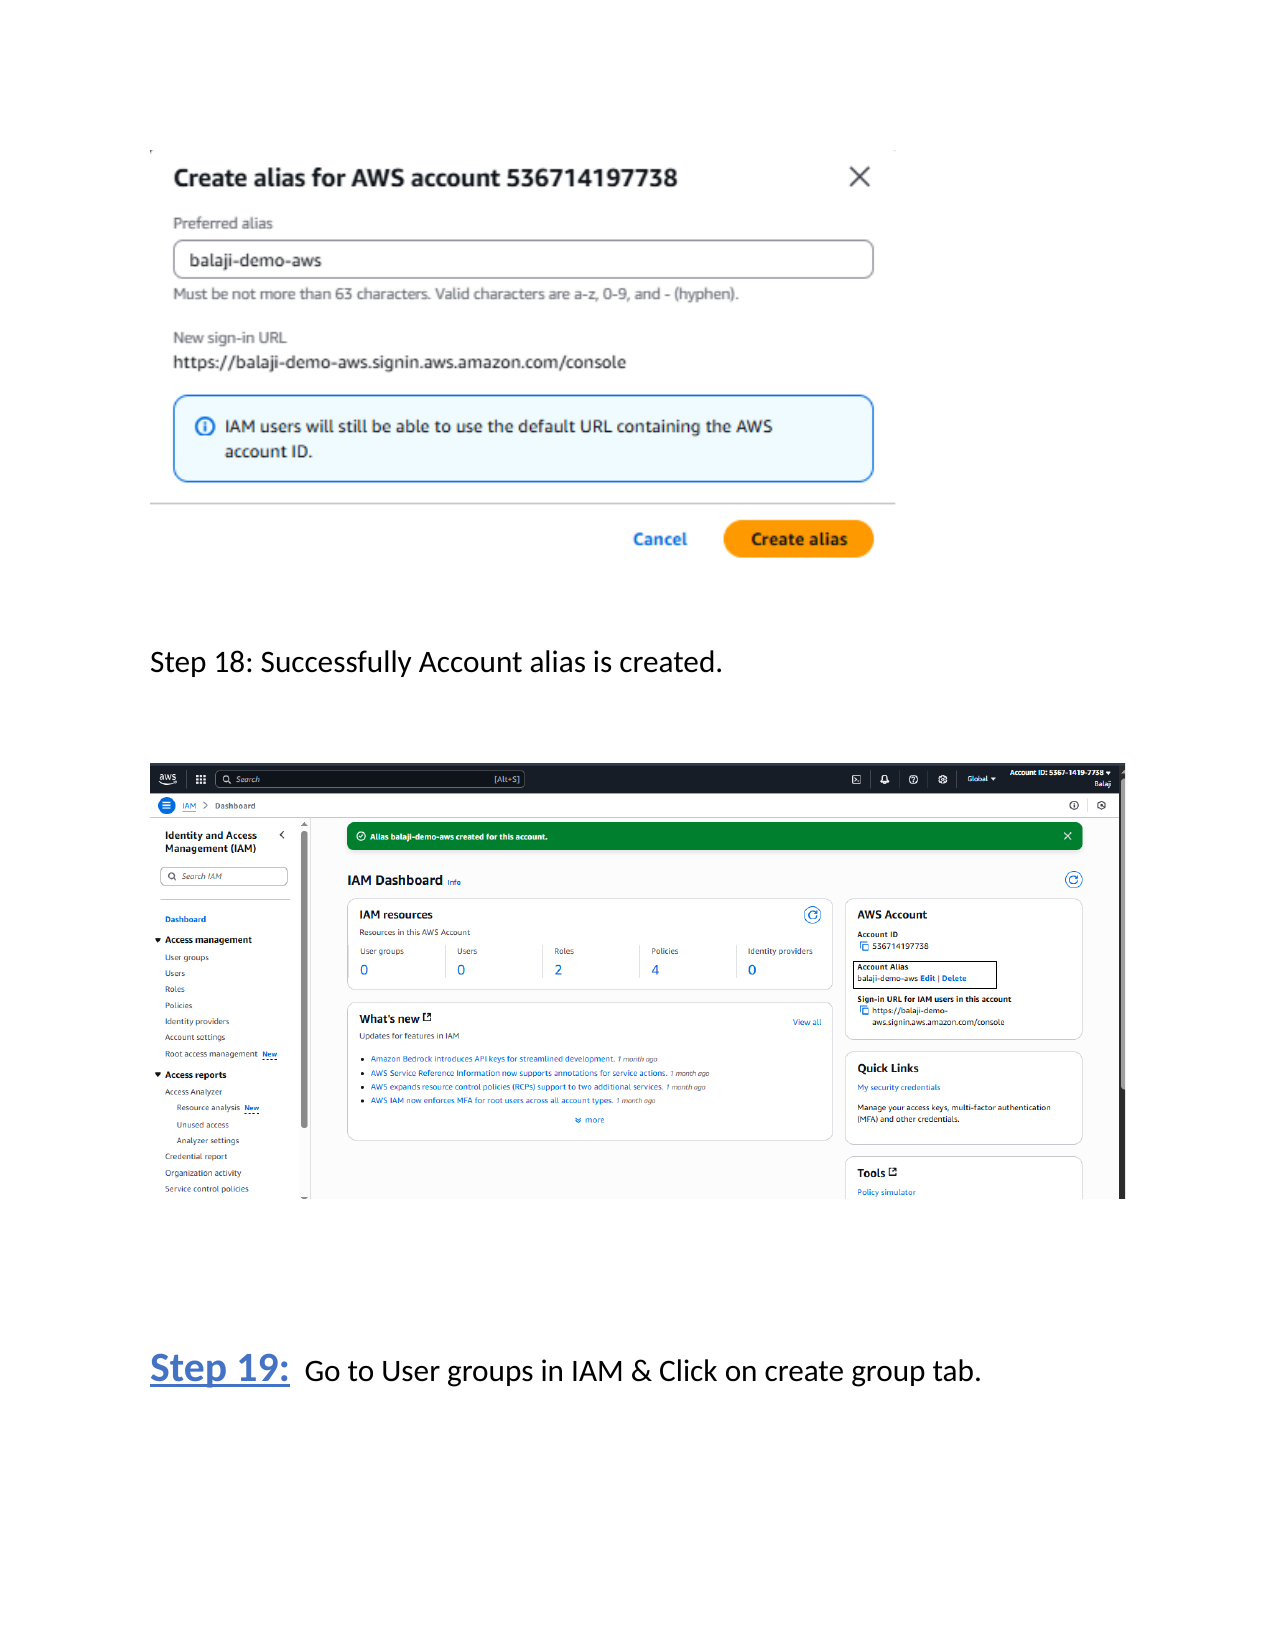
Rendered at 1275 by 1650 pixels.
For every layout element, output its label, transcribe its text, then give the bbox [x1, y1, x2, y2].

text Step 19: Go to User groups in IAM & Click on create group tab. [150, 1341, 1125, 1392]
picture [150, 763, 1125, 1199]
picture [150, 150, 896, 561]
text Step 18: Successfully Account alias is created. [150, 643, 1125, 681]
